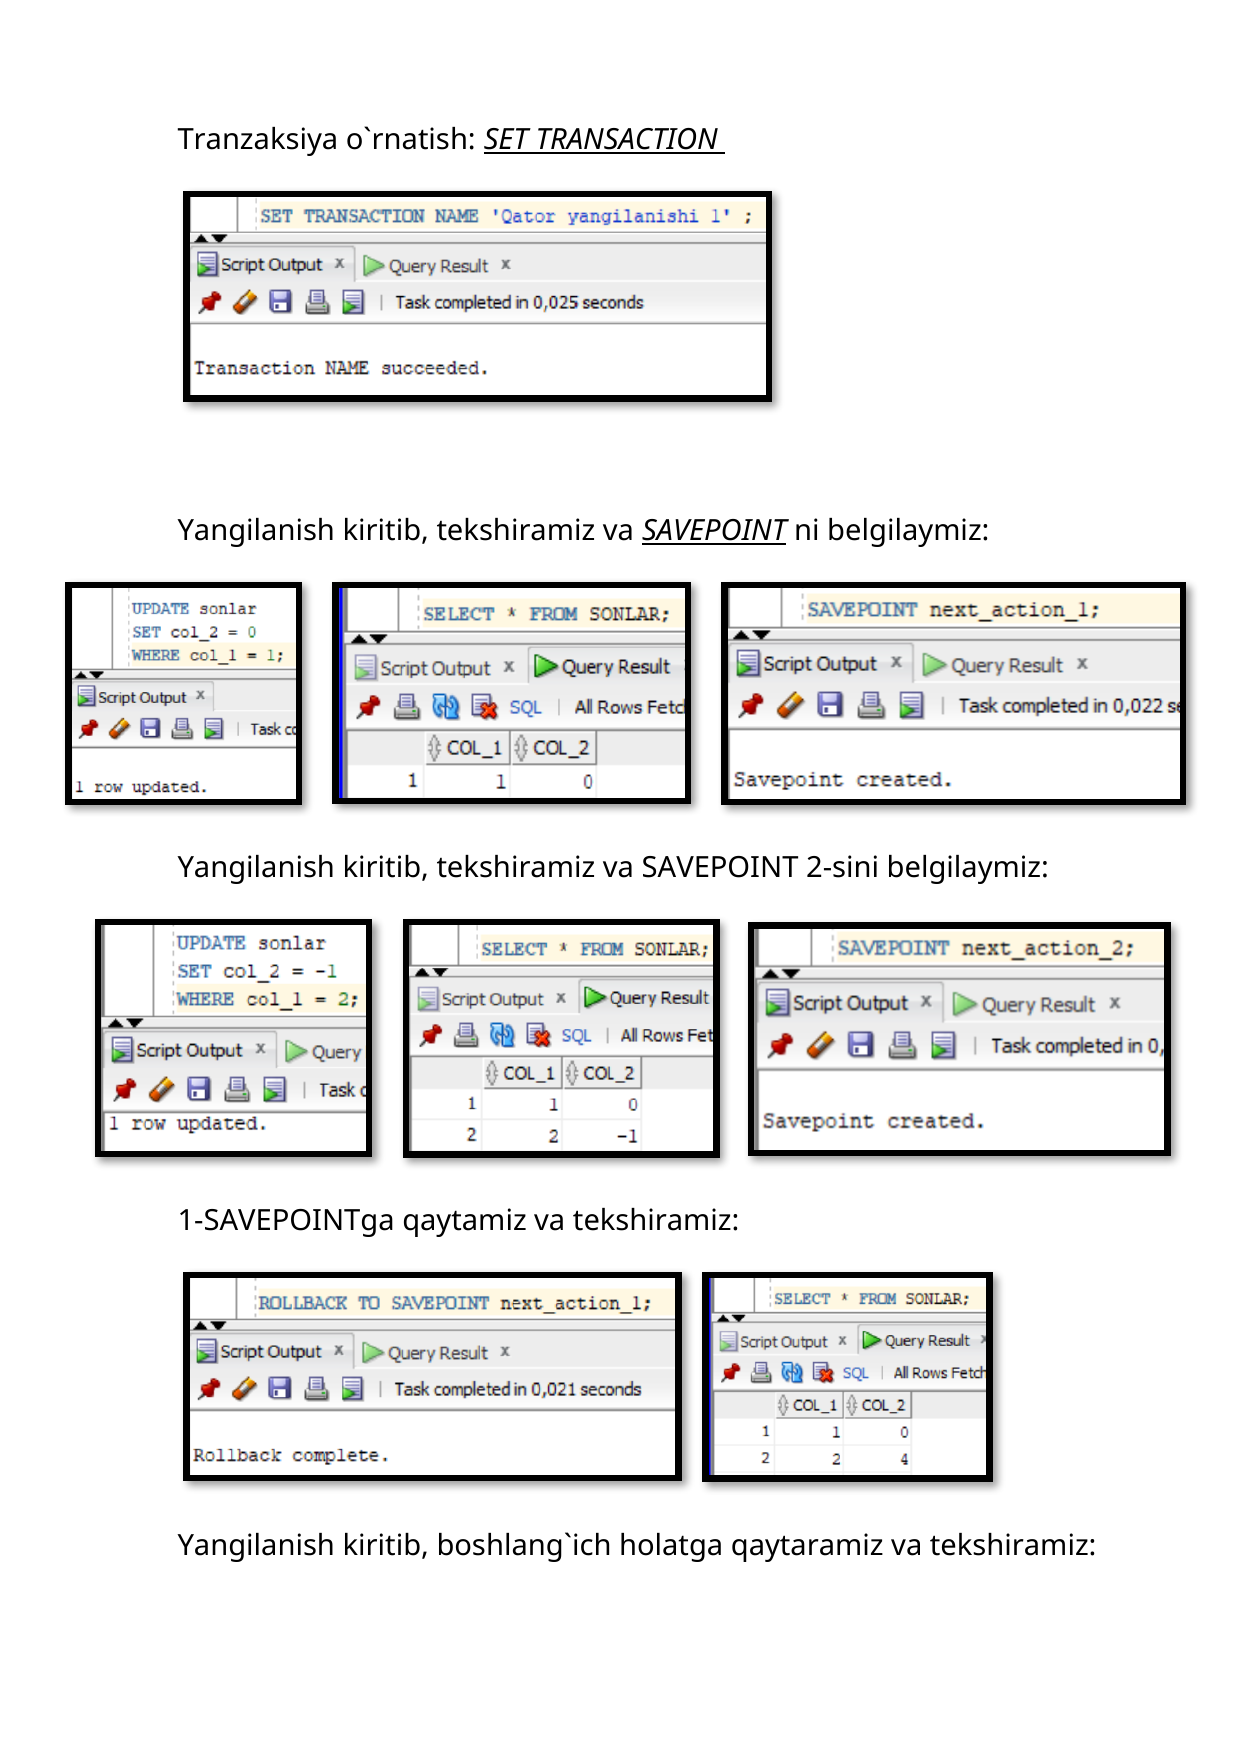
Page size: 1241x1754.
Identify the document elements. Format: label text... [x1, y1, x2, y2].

text Yangilanish kiritib, tekshiramiz va SAVEPOINT ni belgilaymiz: [177, 509, 1152, 549]
picture [190, 1278, 675, 1475]
picture [754, 929, 1164, 1150]
text 1-SAVEPOINTga qaytamiz va tekshiramiz: [177, 1199, 1152, 1239]
picture [409, 925, 713, 1151]
text Tranzaksiya o`rnatish: SET TRANSACTION [177, 118, 1152, 158]
text Yangilanish kiritib, boshlang`ich holatga qaytaramiz va tekshiramiz: [177, 1524, 1181, 1564]
picture [728, 588, 1180, 799]
picture [72, 588, 296, 799]
picture [339, 588, 685, 798]
text Yangilanish kiritib, tekshiramiz va SAVEPOINT 2-sini belgilaymiz: [177, 846, 1152, 886]
picture [101, 925, 366, 1151]
picture [190, 197, 766, 395]
picture [709, 1278, 986, 1475]
